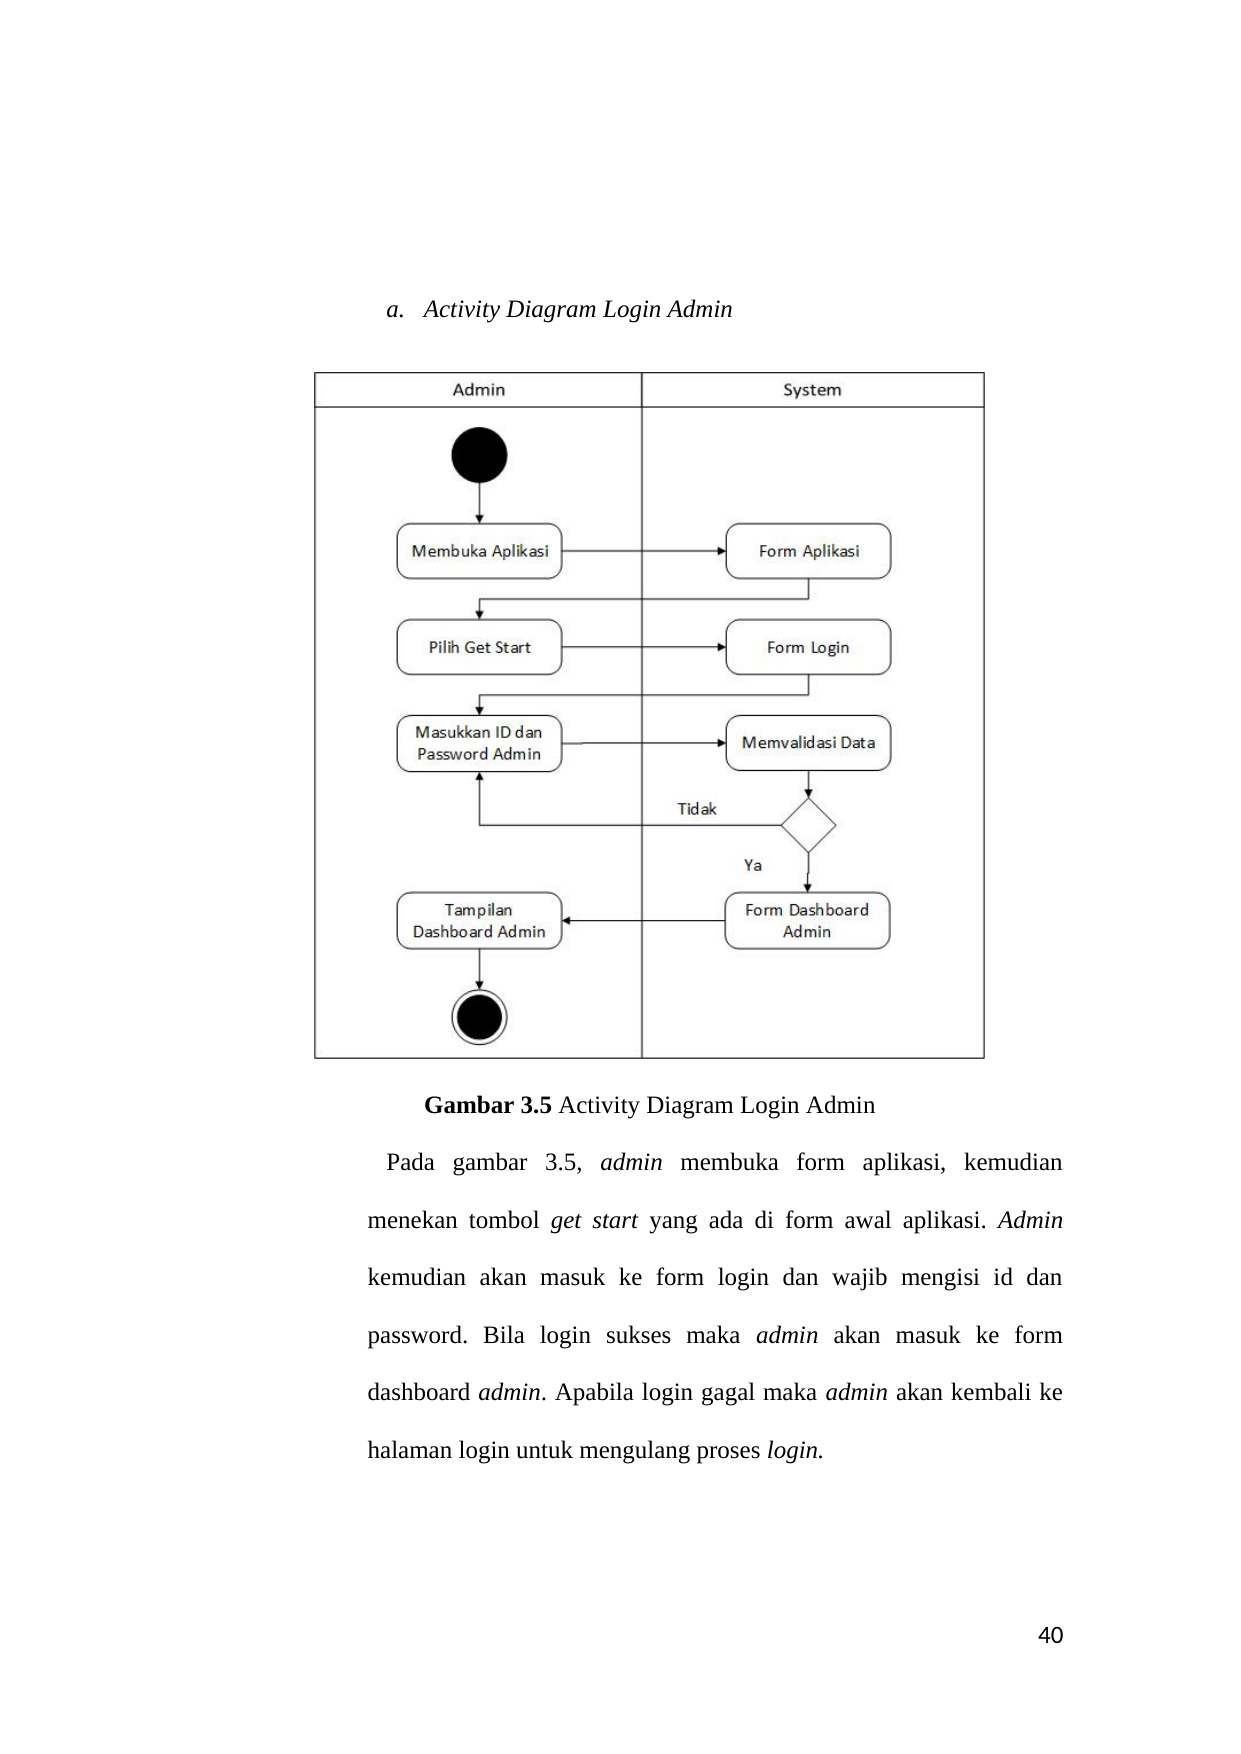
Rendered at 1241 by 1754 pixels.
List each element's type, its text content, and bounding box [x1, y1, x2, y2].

list Activity Diagram Login Admin [386, 294, 1063, 322]
text Gambar 3.5 Activity Diagram Login Admin [236, 1090, 1063, 1118]
text Pada gambar 3.5, admin membuka form aplikasi, kemudian menekan tombol get start yang ada di form awal aplikasi. Admin kemudian akan masuk ke form login dan wajib mengisi id dan password. Bila login sukses maka admin akan masuk ke form dashboard admin. Apabila login gagal maka admin akan kembali ke halaman login untuk mengulang proses login. [367, 1147, 1063, 1463]
picture [313, 372, 986, 1060]
